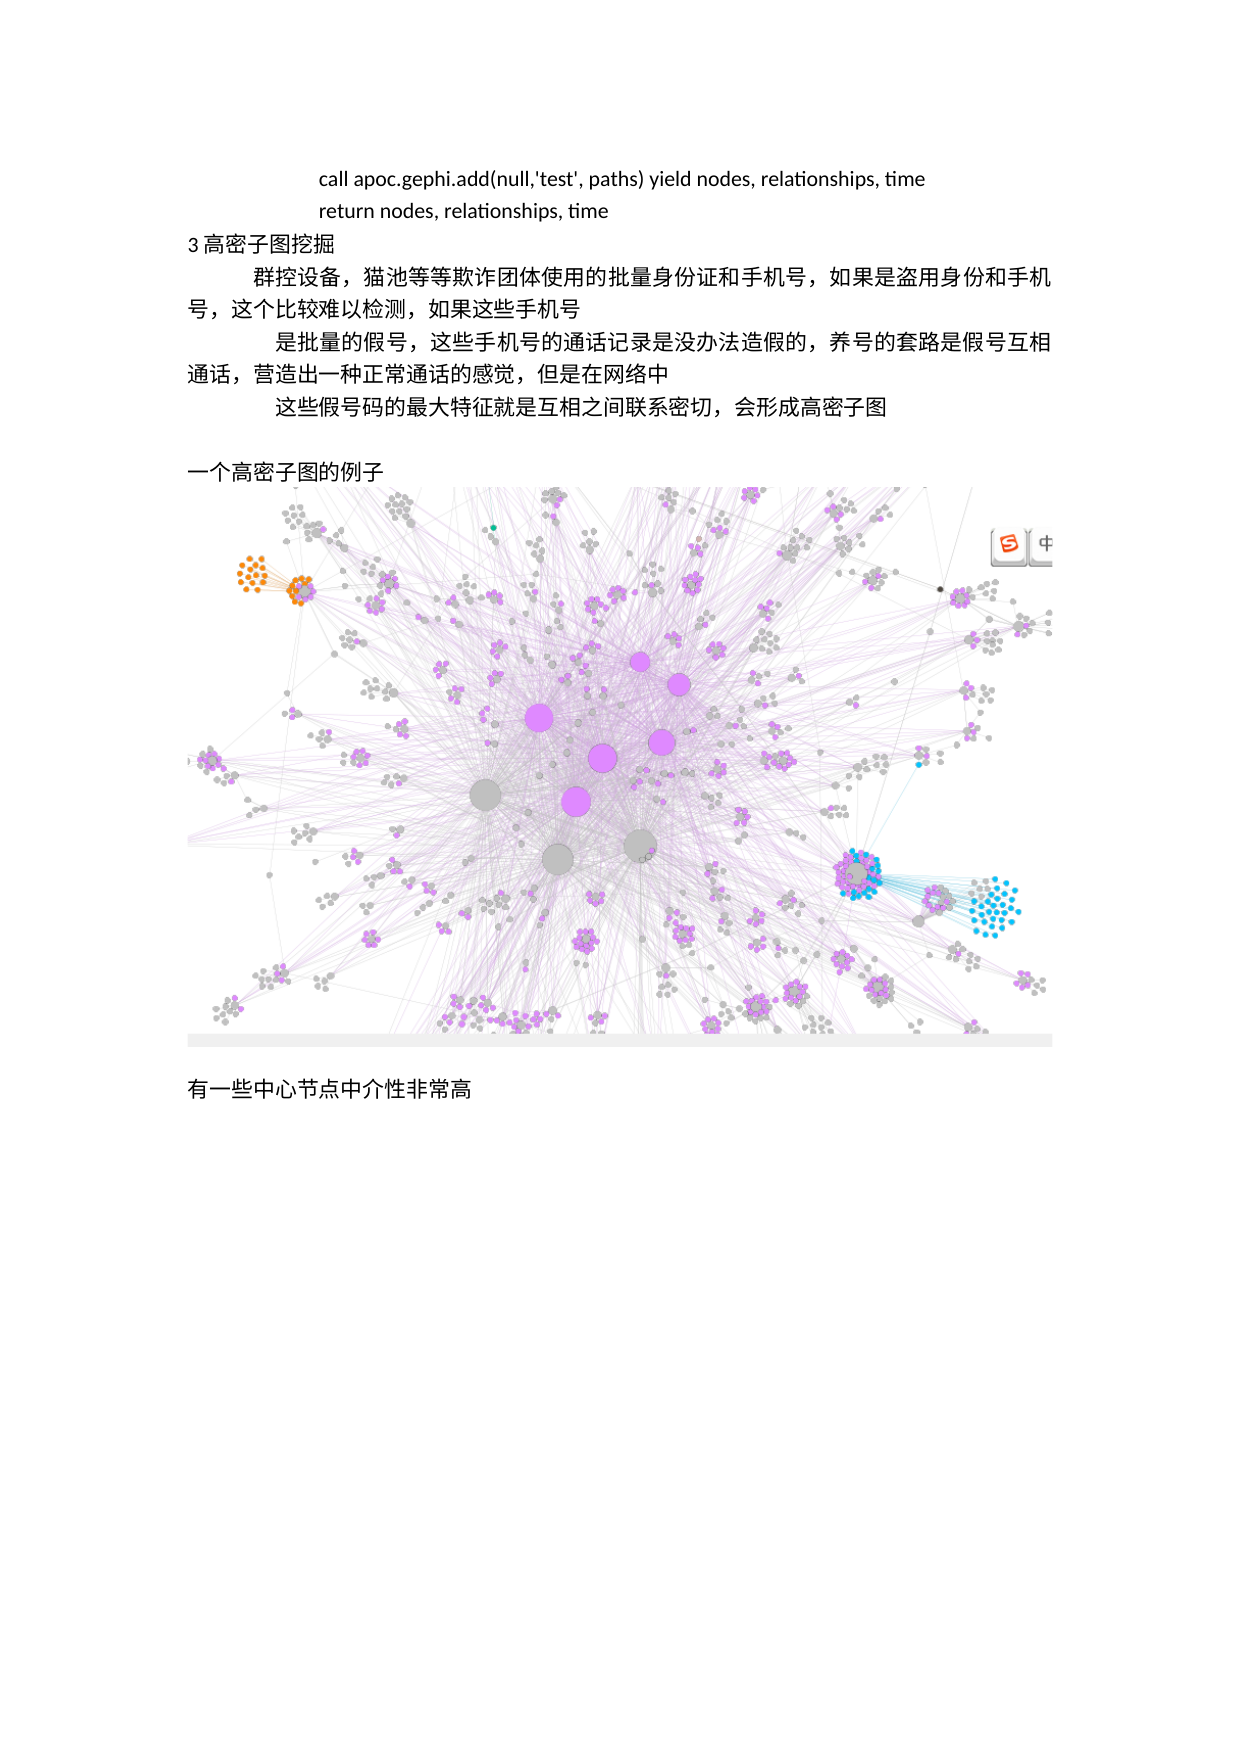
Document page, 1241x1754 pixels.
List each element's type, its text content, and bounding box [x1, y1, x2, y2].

list 3 高密子图挖掘 [187, 227, 1053, 259]
list 这些假号码的最大特征就是互相之间联系密切，会形成高密子图 [187, 389, 1053, 422]
list 有一些中心节点中介性非常高 [187, 1072, 1053, 1104]
list 一个高密子图的例子 [187, 454, 1053, 487]
list 是批量的假号，这些手机号的通话记录是没办法造假的，养号的套路是假号互相通话，营造出一种正常通话的感觉，但是在网络中 [187, 324, 1053, 389]
list call apoc.gephi.add(null,'test', paths) yield nodes, relationships, time [187, 162, 1053, 194]
list 群控设备，猫池等等欺诈团体使用的批量身份证和手机号，如果是盗用身份和手机号，这个比较难以检测，如果这些手机号 [187, 259, 1053, 324]
picture [187, 487, 1053, 1047]
list return nodes, relationships, time [187, 194, 1053, 227]
